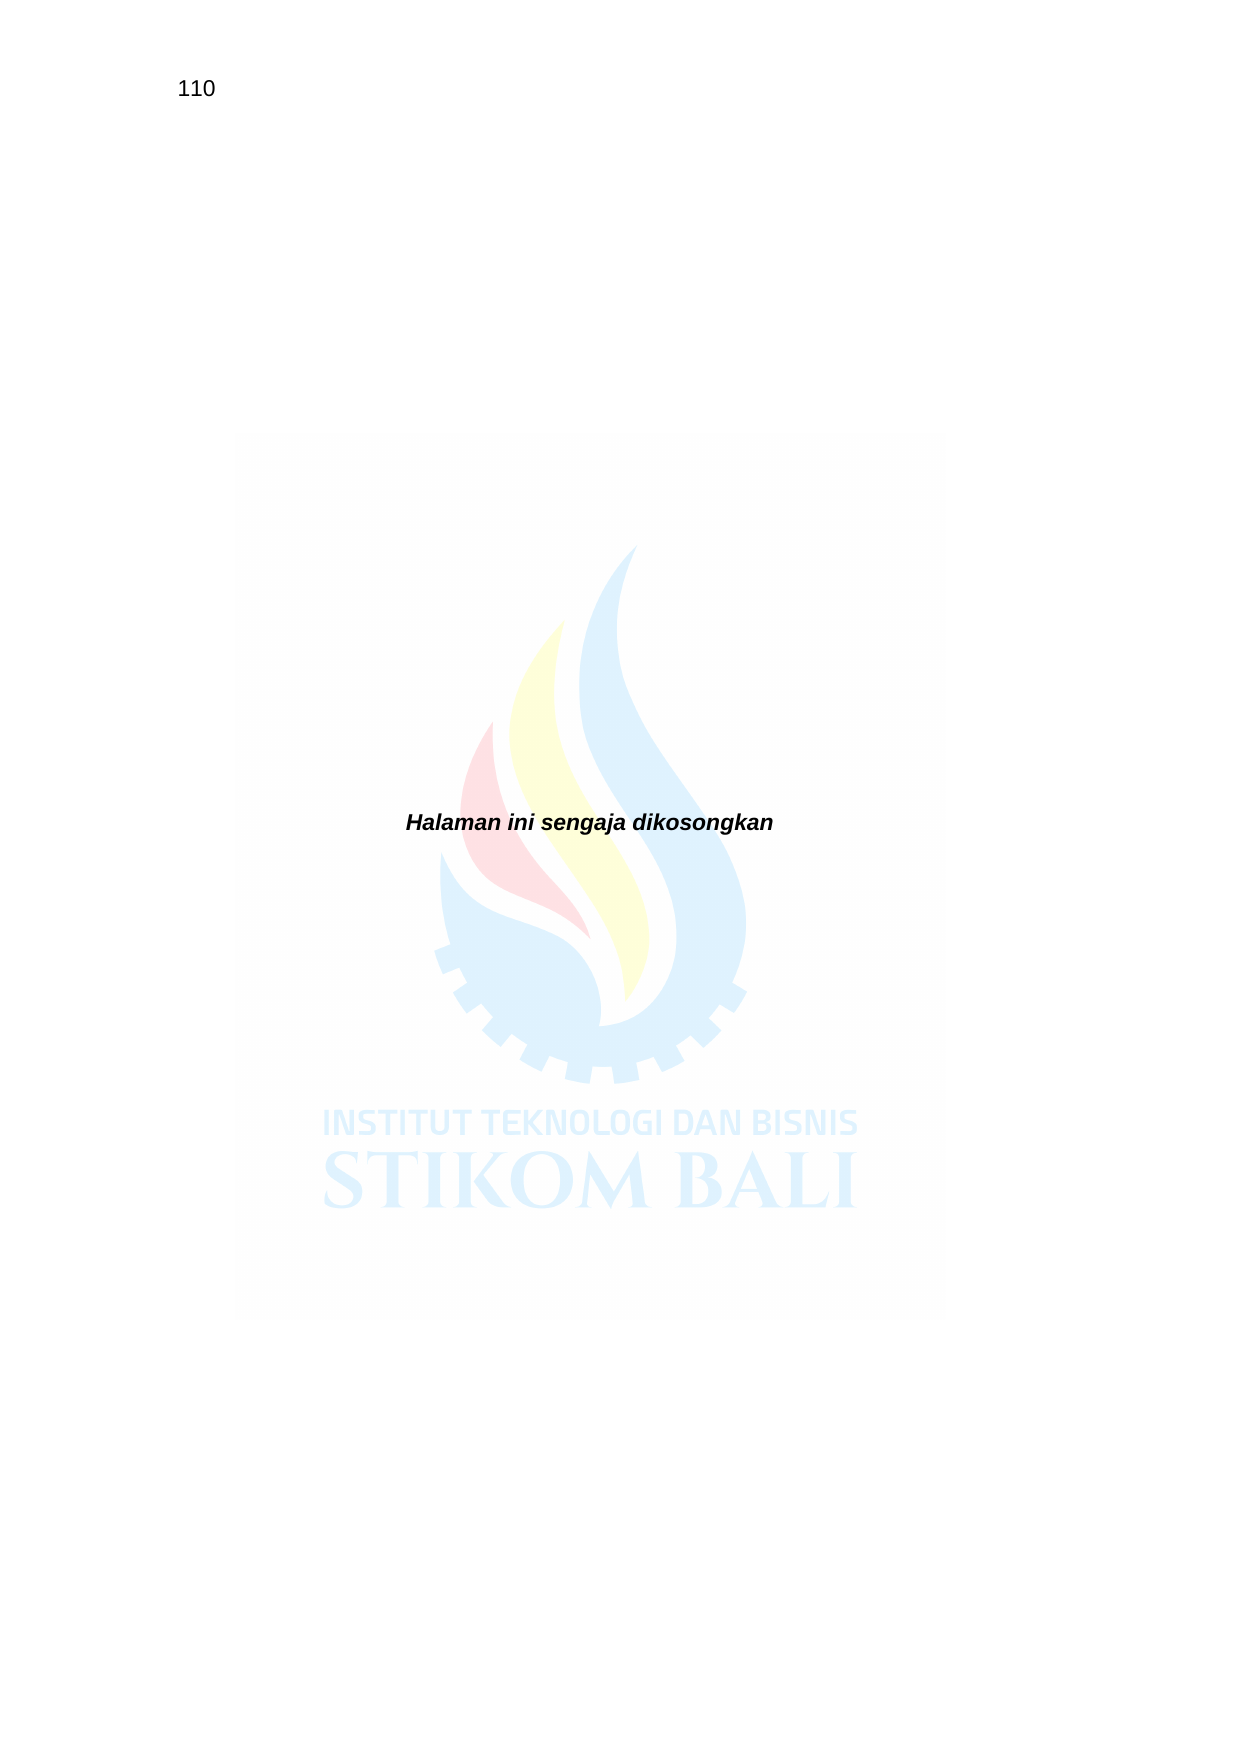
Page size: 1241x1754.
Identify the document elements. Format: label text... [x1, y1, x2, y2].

text Halaman ini sengaja dikosongkan [177, 809, 1004, 835]
